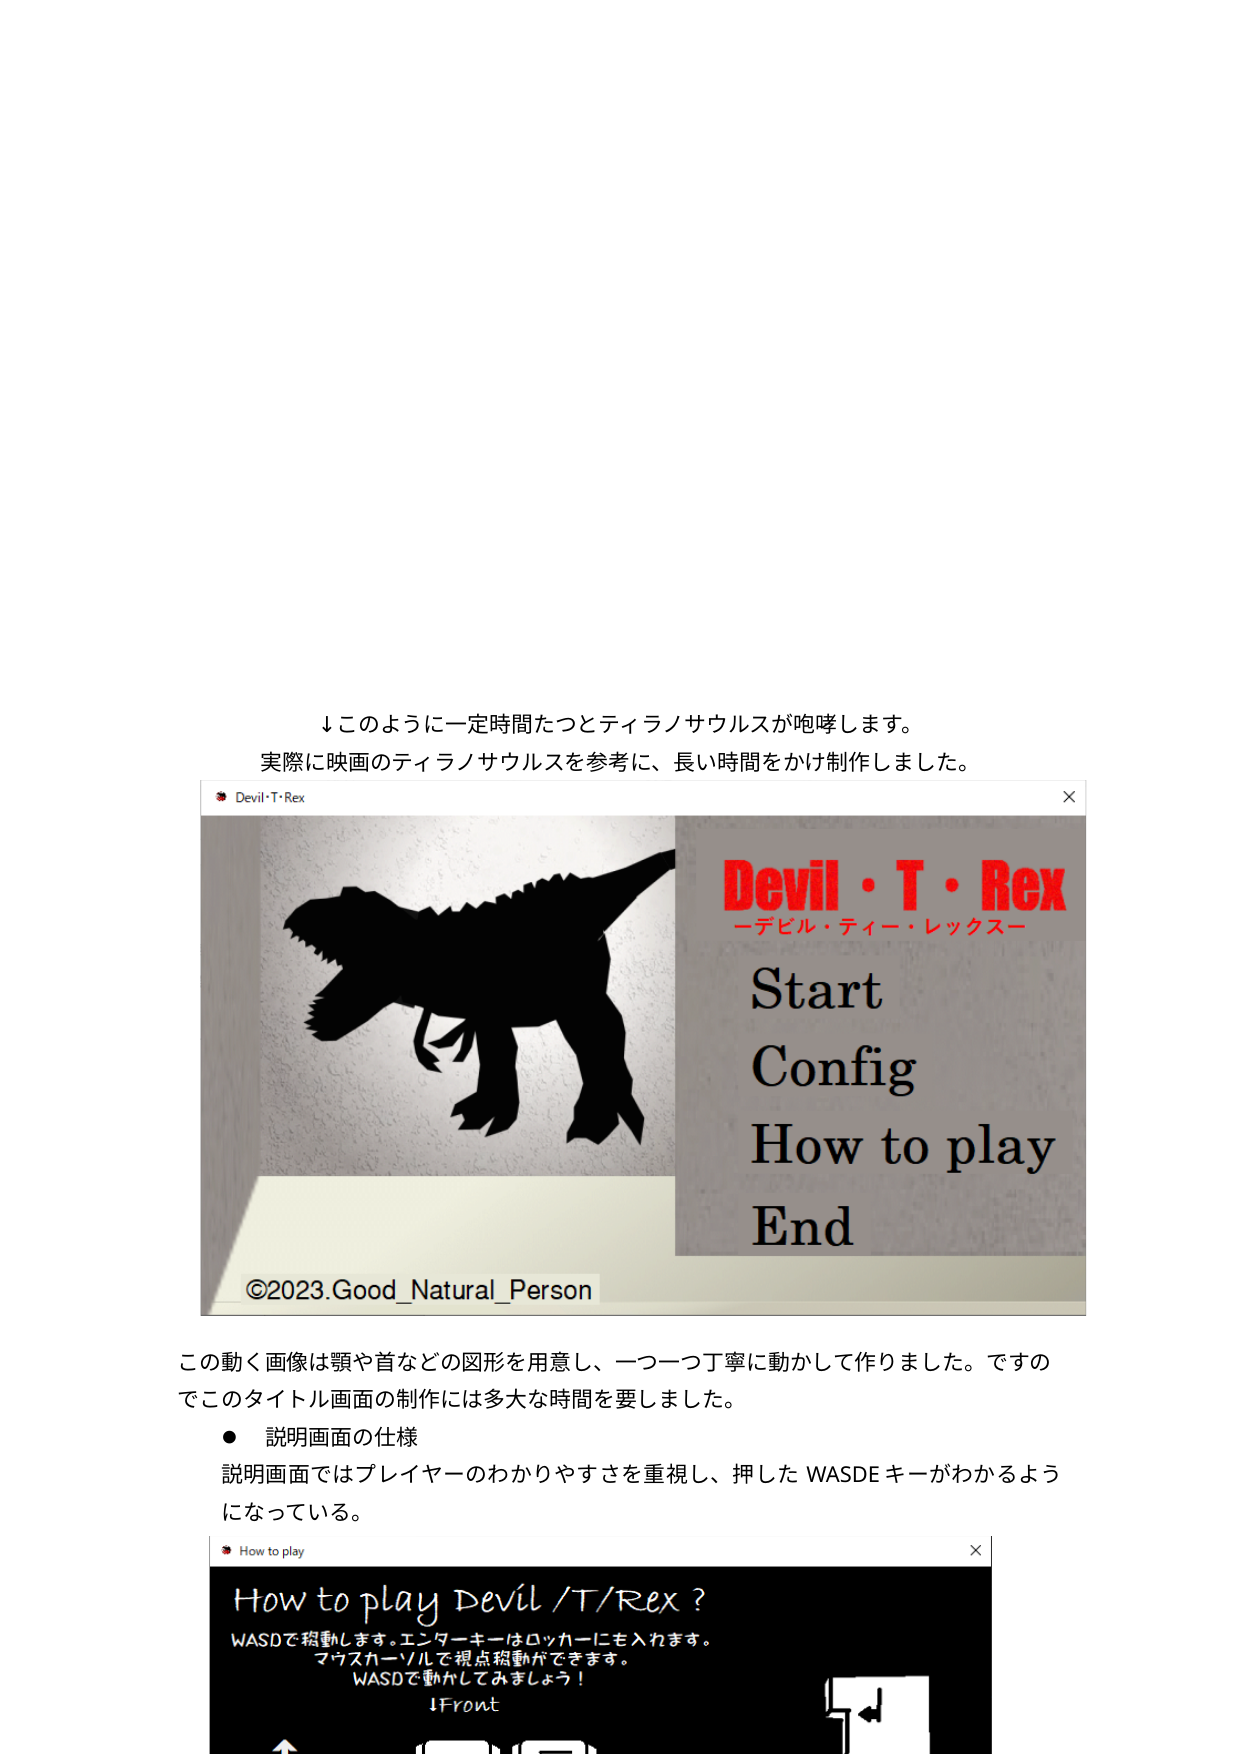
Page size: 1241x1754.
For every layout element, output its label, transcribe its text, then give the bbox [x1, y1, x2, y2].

text 説明画面ではプレイヤーのわかりやすさを重視し、押したWASDEキーがわかるようになっている。 [221, 1454, 1063, 1529]
text この動く画像は顎や首などの図形を用意し、一つ一つ丁寧に動かして作りました。ですのでこのタイトル画面の制作には多大な時間を要しました。 [177, 1342, 1063, 1417]
picture [209, 1536, 992, 1754]
picture [200, 780, 1087, 1316]
text 実際に映画のティラノサウルスを参考に、長い時間をかけ制作しました。 [177, 742, 1063, 779]
list 説明画面の仕様 [221, 1417, 1063, 1454]
text ↓このように一定時間たつとティラノサウルスが咆哮します。 [177, 704, 1063, 742]
